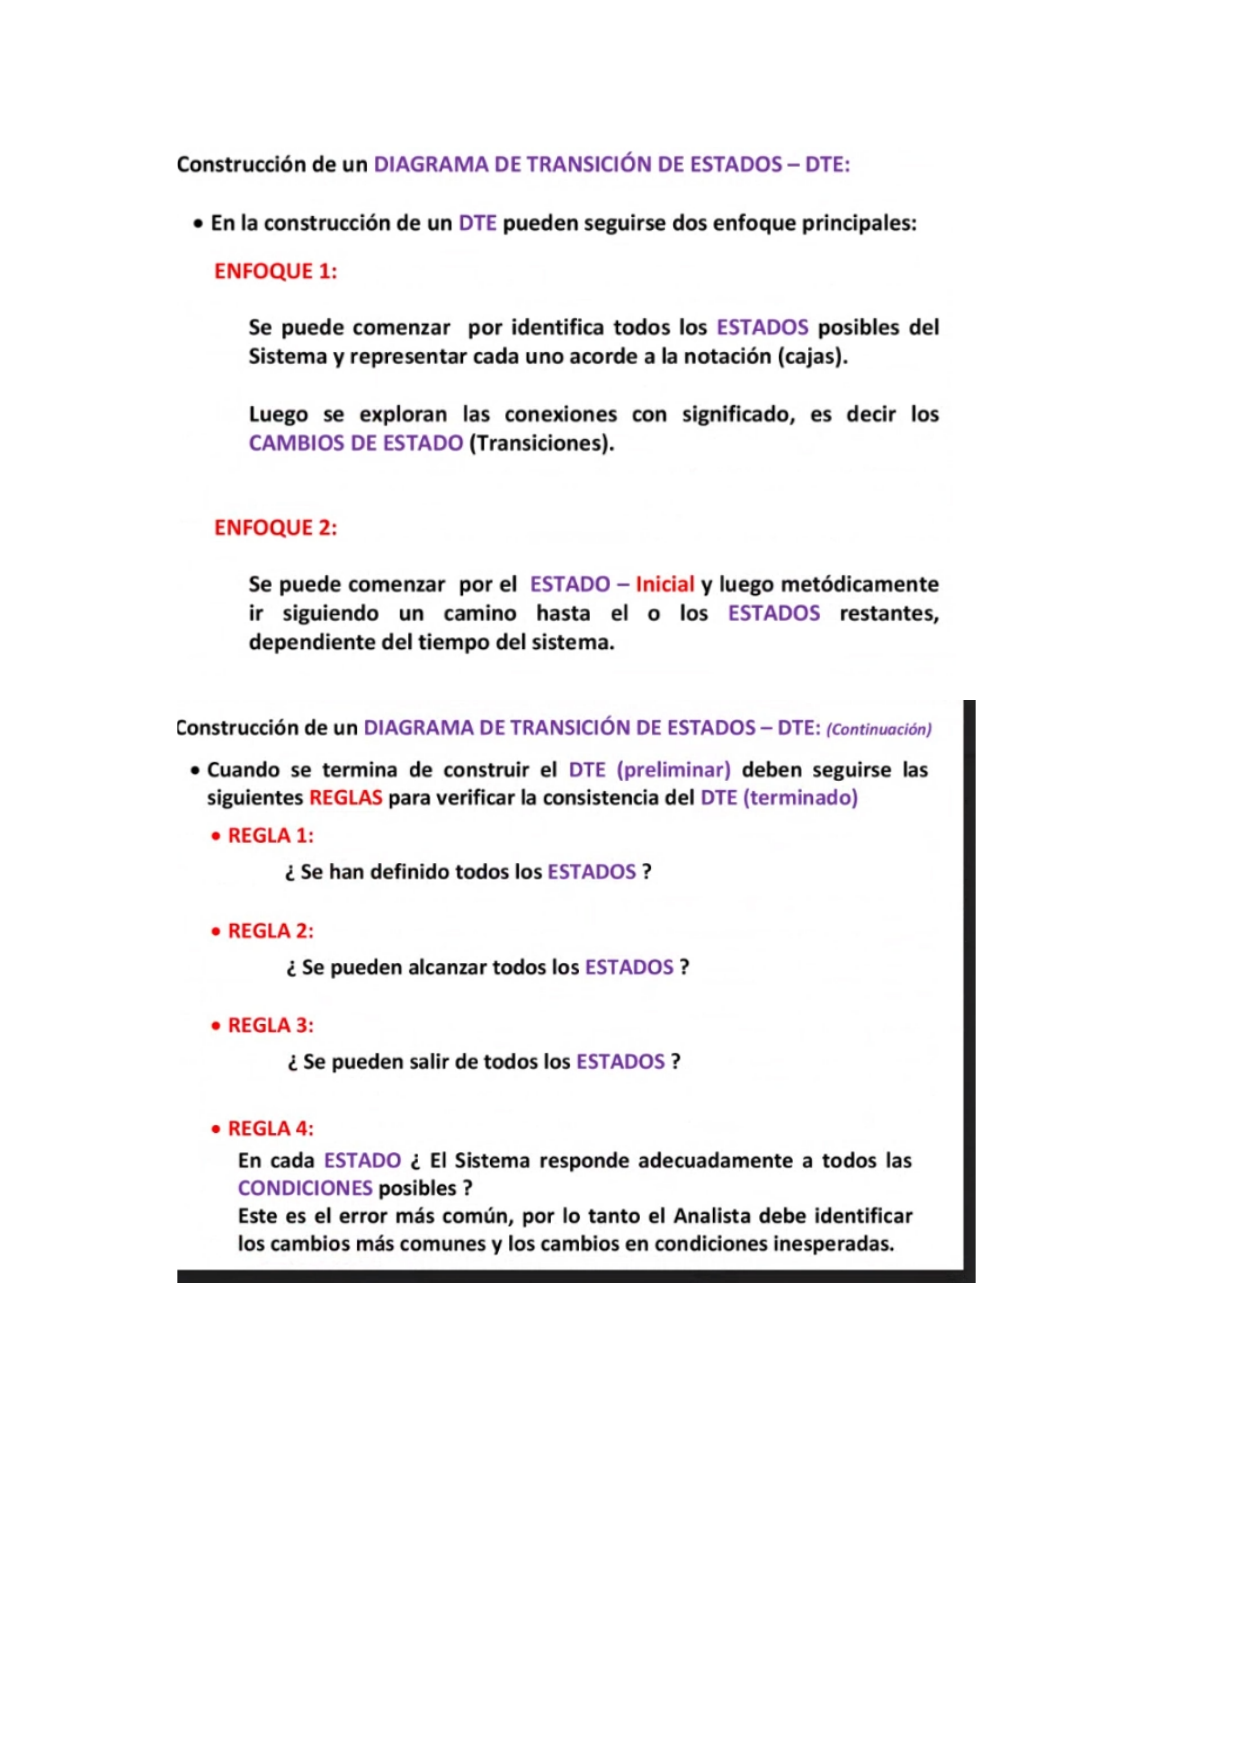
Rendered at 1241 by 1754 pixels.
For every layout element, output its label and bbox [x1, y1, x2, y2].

picture [177, 147, 957, 676]
picture [177, 700, 976, 1283]
